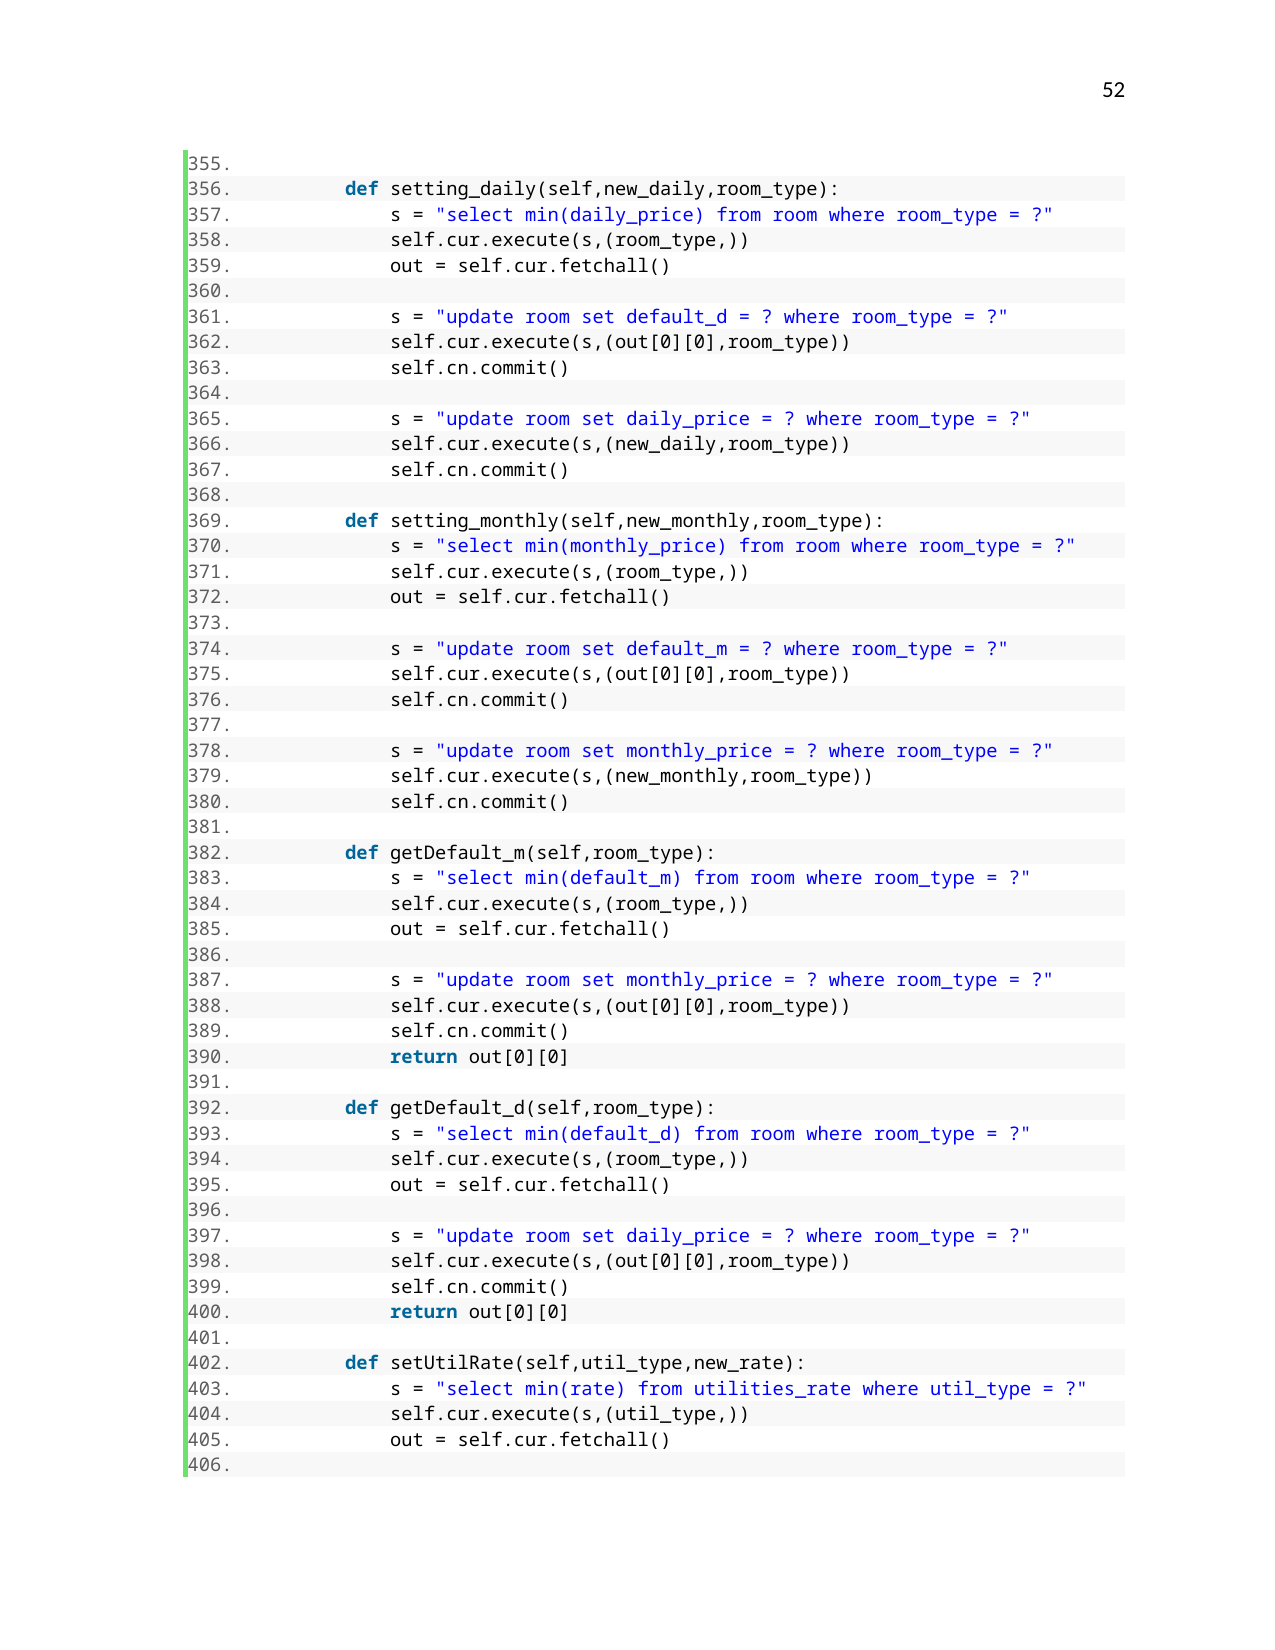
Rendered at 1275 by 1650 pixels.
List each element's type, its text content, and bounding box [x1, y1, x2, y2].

list self.cn.commit() [188, 1018, 1125, 1043]
list s = "update room set default_m = ? where room_type = ?" [188, 635, 1125, 660]
list self.cur.execute(s,(new_daily,room_type)) [188, 431, 1125, 456]
list s = "update room set monthly_price = ? where room_type = ?" [188, 967, 1125, 992]
list s = "update room set daily_price = ? where room_type = ?" [188, 405, 1125, 431]
list s = "select min(default_m) from room where room_type = ?" [188, 864, 1125, 890]
list s = "select min(rate) from utilities_rate where util_type = ?" [188, 1375, 1125, 1401]
list self.cn.commit() [188, 686, 1125, 711]
list def setUtilRate(self,util_type,new_rate): [188, 1349, 1125, 1375]
list self.cn.commit() [188, 354, 1125, 380]
list self.cur.execute(s,(out[0][0],room_type)) [188, 992, 1125, 1018]
list self.cur.execute(s,(out[0][0],room_type)) [188, 1247, 1125, 1273]
list out = self.cur.fetchall() [188, 916, 1125, 941]
list out = self.cur.fetchall() [188, 252, 1125, 278]
list return out[0][0] [188, 1043, 1125, 1069]
list self.cur.execute(s,(room_type,)) [188, 1145, 1125, 1171]
list s = "select min(daily_price) from room where room_type = ?" [188, 201, 1125, 227]
list def setting_daily(self,new_daily,room_type): [188, 176, 1125, 201]
list self.cur.execute(s,(out[0][0],room_type)) [188, 660, 1125, 686]
list self.cur.execute(s,(room_type,)) [188, 890, 1125, 916]
list self.cur.execute(s,(new_monthly,room_type)) [188, 762, 1125, 788]
list self.cur.execute(s,(room_type,)) [188, 558, 1125, 584]
list self.cn.commit() [188, 456, 1125, 482]
list out = self.cur.fetchall() [188, 1426, 1125, 1452]
list out = self.cur.fetchall() [188, 1171, 1125, 1196]
list def getDefault_m(self,room_type): [188, 839, 1125, 864]
list self.cur.execute(s,(util_type,)) [188, 1401, 1125, 1426]
list self.cn.commit() [188, 1273, 1125, 1298]
list out = self.cur.fetchall() [188, 584, 1125, 609]
list s = "update room set default_d = ? where room_type = ?" [188, 303, 1125, 329]
list self.cn.commit() [188, 788, 1125, 813]
list s = "select min(default_d) from room where room_type = ?" [188, 1120, 1125, 1145]
list s = "select min(monthly_price) from room where room_type = ?" [188, 533, 1125, 558]
list def getDefault_d(self,room_type): [188, 1094, 1125, 1120]
list self.cur.execute(s,(room_type,)) [188, 227, 1125, 252]
list return out[0][0] [188, 1298, 1125, 1324]
list s = "update room set monthly_price = ? where room_type = ?" [188, 737, 1125, 762]
list s = "update room set daily_price = ? where room_type = ?" [188, 1222, 1125, 1247]
list self.cur.execute(s,(out[0][0],room_type)) [188, 329, 1125, 354]
list def setting_monthly(self,new_monthly,room_type): [188, 507, 1125, 533]
